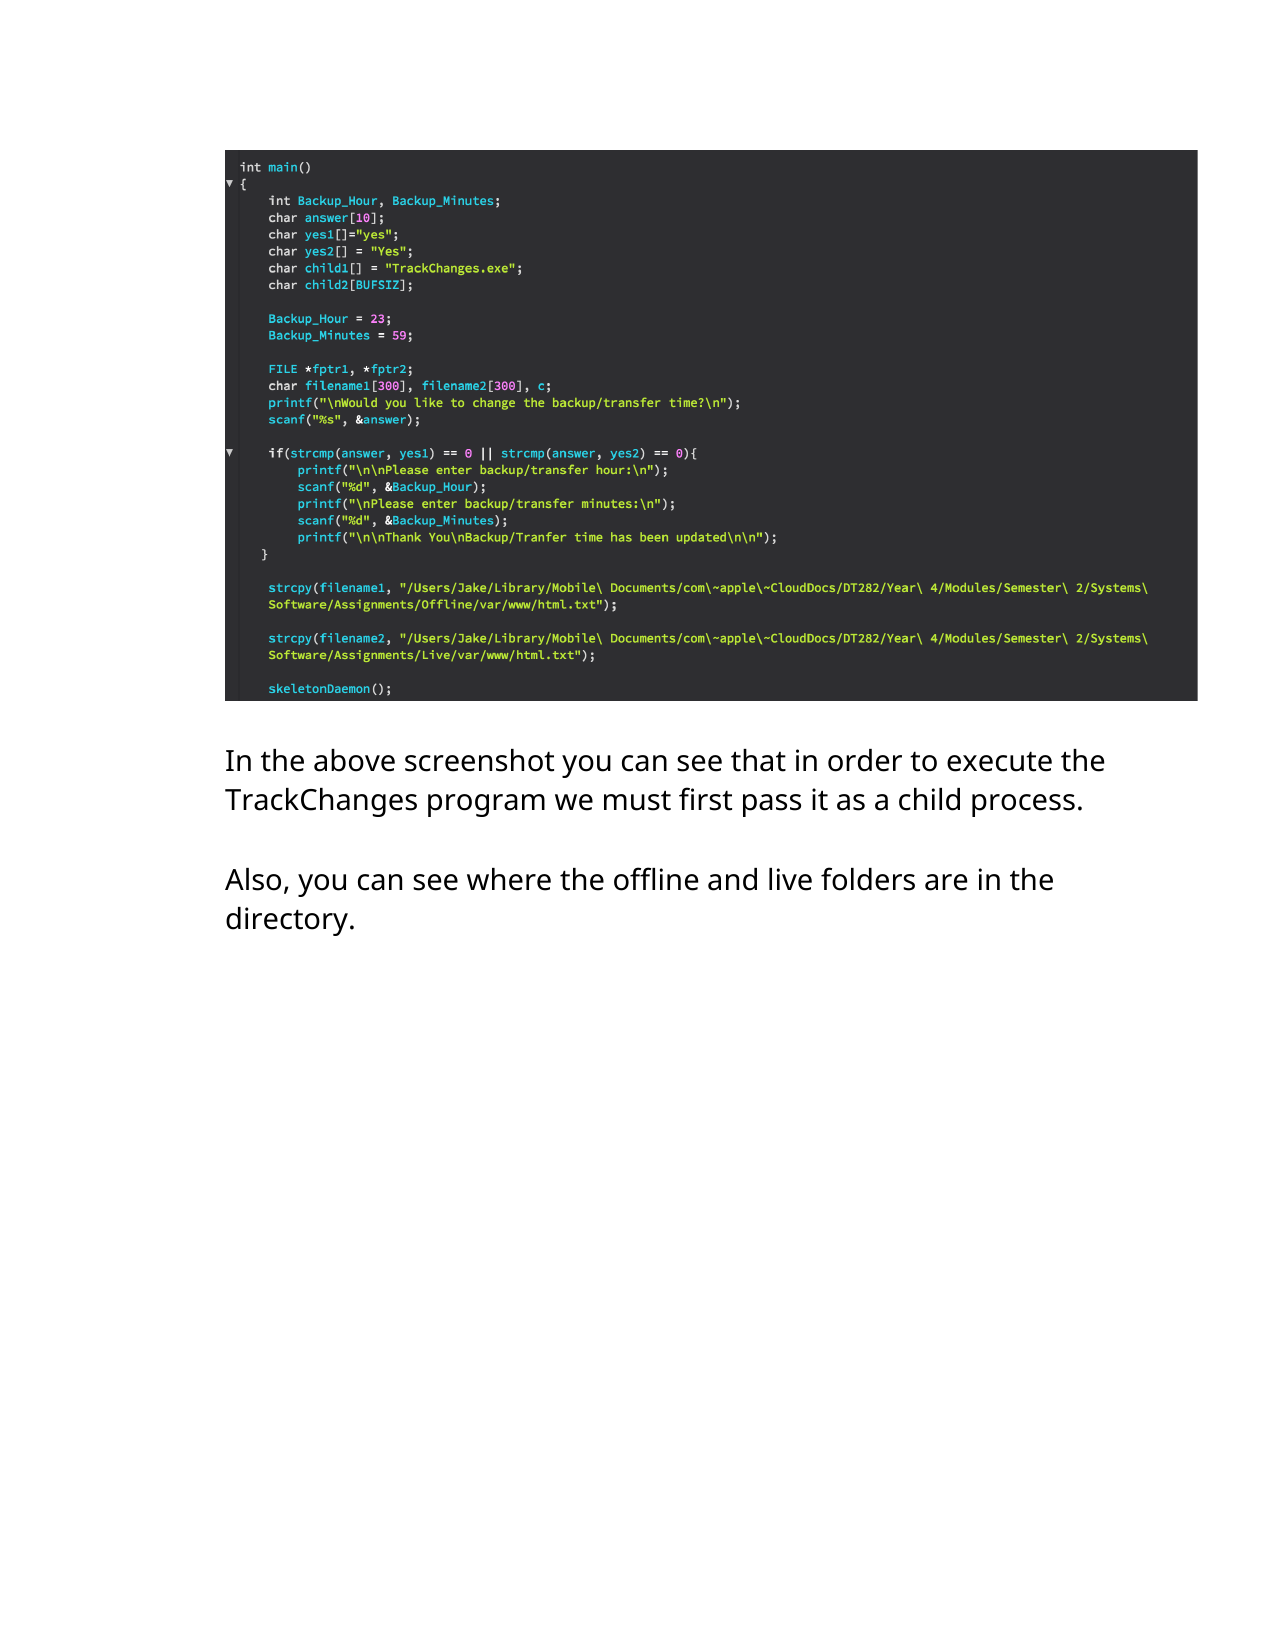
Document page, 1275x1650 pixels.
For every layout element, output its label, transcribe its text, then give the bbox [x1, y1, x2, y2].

text Also, you can see where the offline and live folders are in the directory. [225, 859, 1125, 938]
text In the above screenshot you can see that in order to execute the TrackChanges program we must first pass it as a child process. [225, 740, 1125, 819]
picture [225, 150, 1198, 701]
